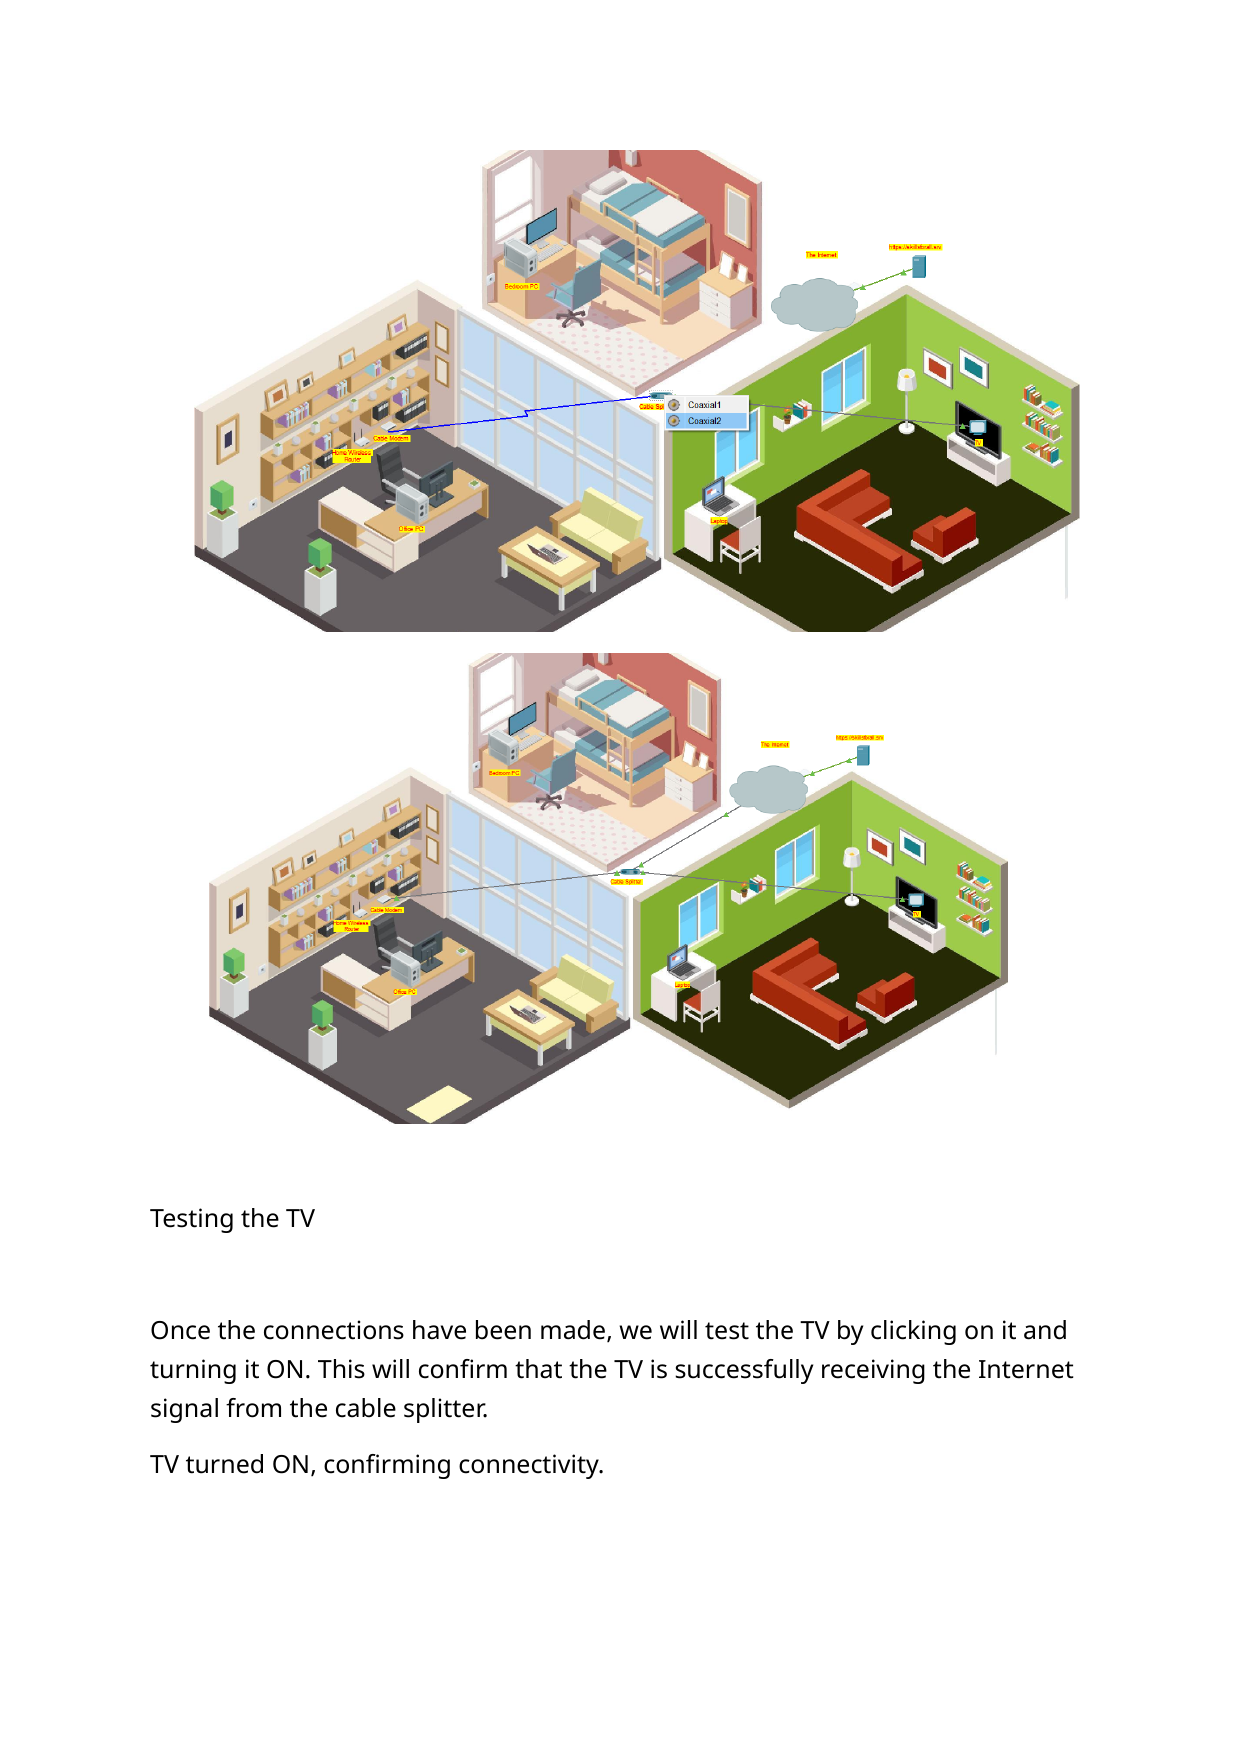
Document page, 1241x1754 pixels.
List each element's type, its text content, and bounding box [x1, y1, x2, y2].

picture [150, 150, 1091, 632]
picture [150, 653, 1091, 1124]
text TV turned ON, confirming connectivity. [150, 1447, 1090, 1481]
text Testing the TV [150, 1201, 1090, 1235]
text Once the connections have been made, we will test the TV by clicking on it and turning it ON. This will confirm that the TV is successfully receiving the Internet signal from the cable splitter. [150, 1313, 1090, 1425]
